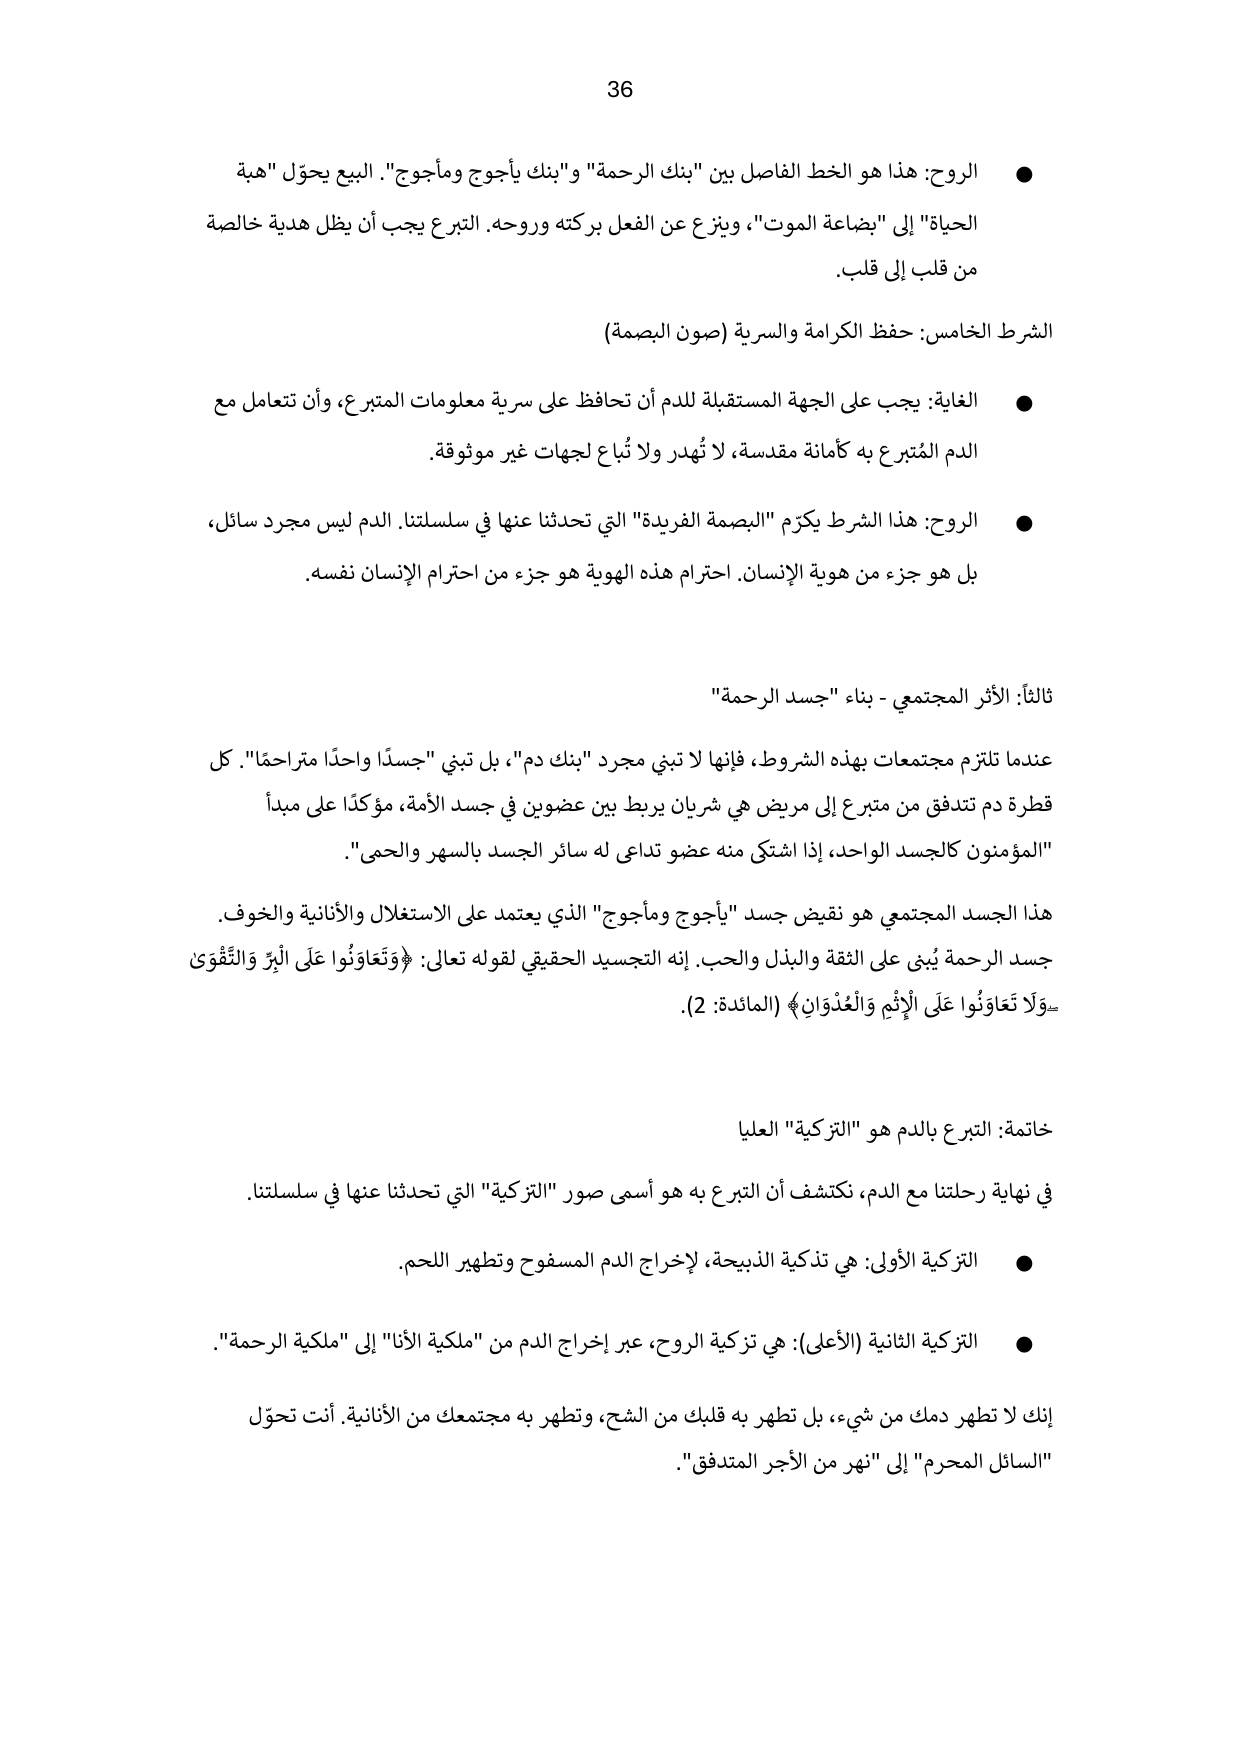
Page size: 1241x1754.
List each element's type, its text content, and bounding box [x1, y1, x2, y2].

list التزكية الثانية (الأعلى): هي تزكية الروح، عبر إخراج الدم من "ملكية الأنا" إلى "ملكية الرحمة". [187, 1319, 1015, 1362]
text خاتمة: التبرع بالدم هو "التزكية" العليا [187, 1114, 1053, 1144]
text هذا الجسد المجتمعي هو نقيض جسد "يأجوج ومأجوج" الذي يعتمد على الاستغلال والأنانية والخوف. جسد الرحمة يُبنى على الثقة والبذل والحب. إنه التجسيد الحقيقي لقوله تعالى: ﴿وَتَعَاوَنُوا عَلَى الْبِرِّ وَالتَّقْوَىٰ ۖ وَلَا تَعَاوَنُوا عَلَى الْإِثْمِ وَالْعُدْوَانِ﴾ (المائدة: 2). [187, 898, 1053, 1020]
text في نهاية رحلتنا مع الدم، نكتشف أن التبرع به هو أسمى صور "التزكية" التي تحدثنا عنها في سلسلتنا. [187, 1176, 1053, 1207]
text ثالثاً: الأثر المجتمعي - بناء "جسد الرحمة" [187, 681, 1053, 712]
text عندما تلتزم مجتمعات بهذه الشروط، فإنها لا تبني مجرد "بنك دم"، بل تبني "جسدًا واحدًا متراحمًا". كل قطرة دم تتدفق من متبرع إلى مريض هي شريان يربط بين عضوين في جسد الأمة، مؤكدًا على مبدأ "المؤمنون كالجسد الواحد، إذا اشتكى منه عضو تداعى له سائر الجسد بالسهر والحمى". [187, 744, 1053, 866]
text إنك لا تطهر دمك من شيء، بل تطهر به قلبك من الشح، وتطهر به مجتمعك من الأنانية. أنت تحوّل "السائل المحرم" إلى "نهر من الأجر المتدفق". [187, 1400, 1053, 1476]
list الغاية: يجب على الجهة المستقبلة للدم أن تحافظ على سرية معلومات المتبرع، وأن تتعامل مع الدم المُتبرع به كأمانة مقدسة، لا تُهدر ولا تُباع لجهات غير موثوقة. [187, 378, 1015, 467]
list التزكية الأولى: هي تذكية الذبيحة، لإخراج الدم المسفوح وتطهير اللحم. [187, 1239, 1015, 1281]
text الشرط الخامس: حفظ الكرامة والسرية (صون البصمة) [187, 316, 1053, 347]
list الروح: هذا هو الخط الفاصل بين "بنك الرحمة" و"بنك يأجوج ومأجوج". البيع يحوّل "هبة الحياة" إلى "بضاعة الموت"، وينزع عن الفعل بركته وروحه. التبرع يجب أن يظل هدية خالصة من قلب إلى قلب. [187, 150, 1015, 284]
list الروح: هذا الشرط يكرّم "البصمة الفريدة" التي تحدثنا عنها في سلسلتنا. الدم ليس مجرد سائل، بل هو جزء من هوية الإنسان. احترام هذه الهوية هو جزء من احترام الإنسان نفسه. [187, 499, 1015, 587]
